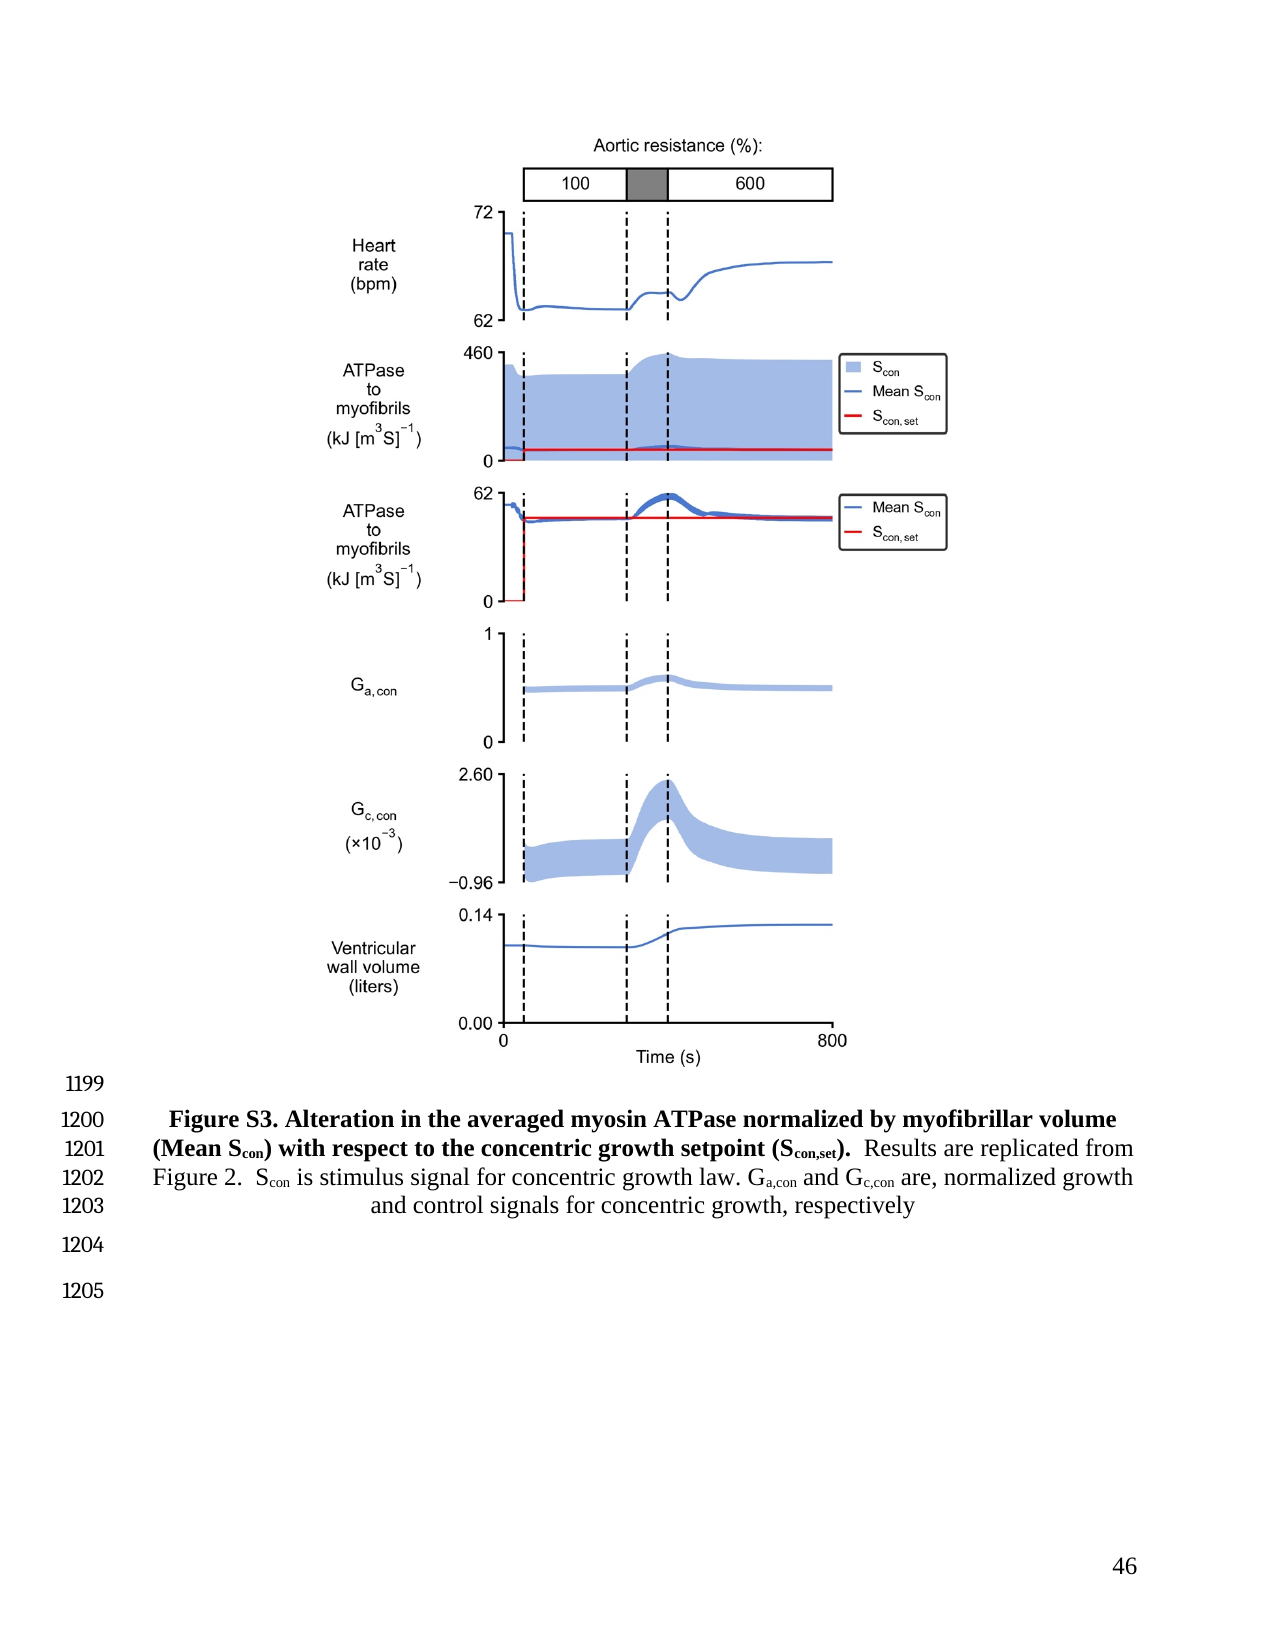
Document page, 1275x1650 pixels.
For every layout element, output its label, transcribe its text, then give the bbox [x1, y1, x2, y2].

picture [321, 118, 964, 1092]
